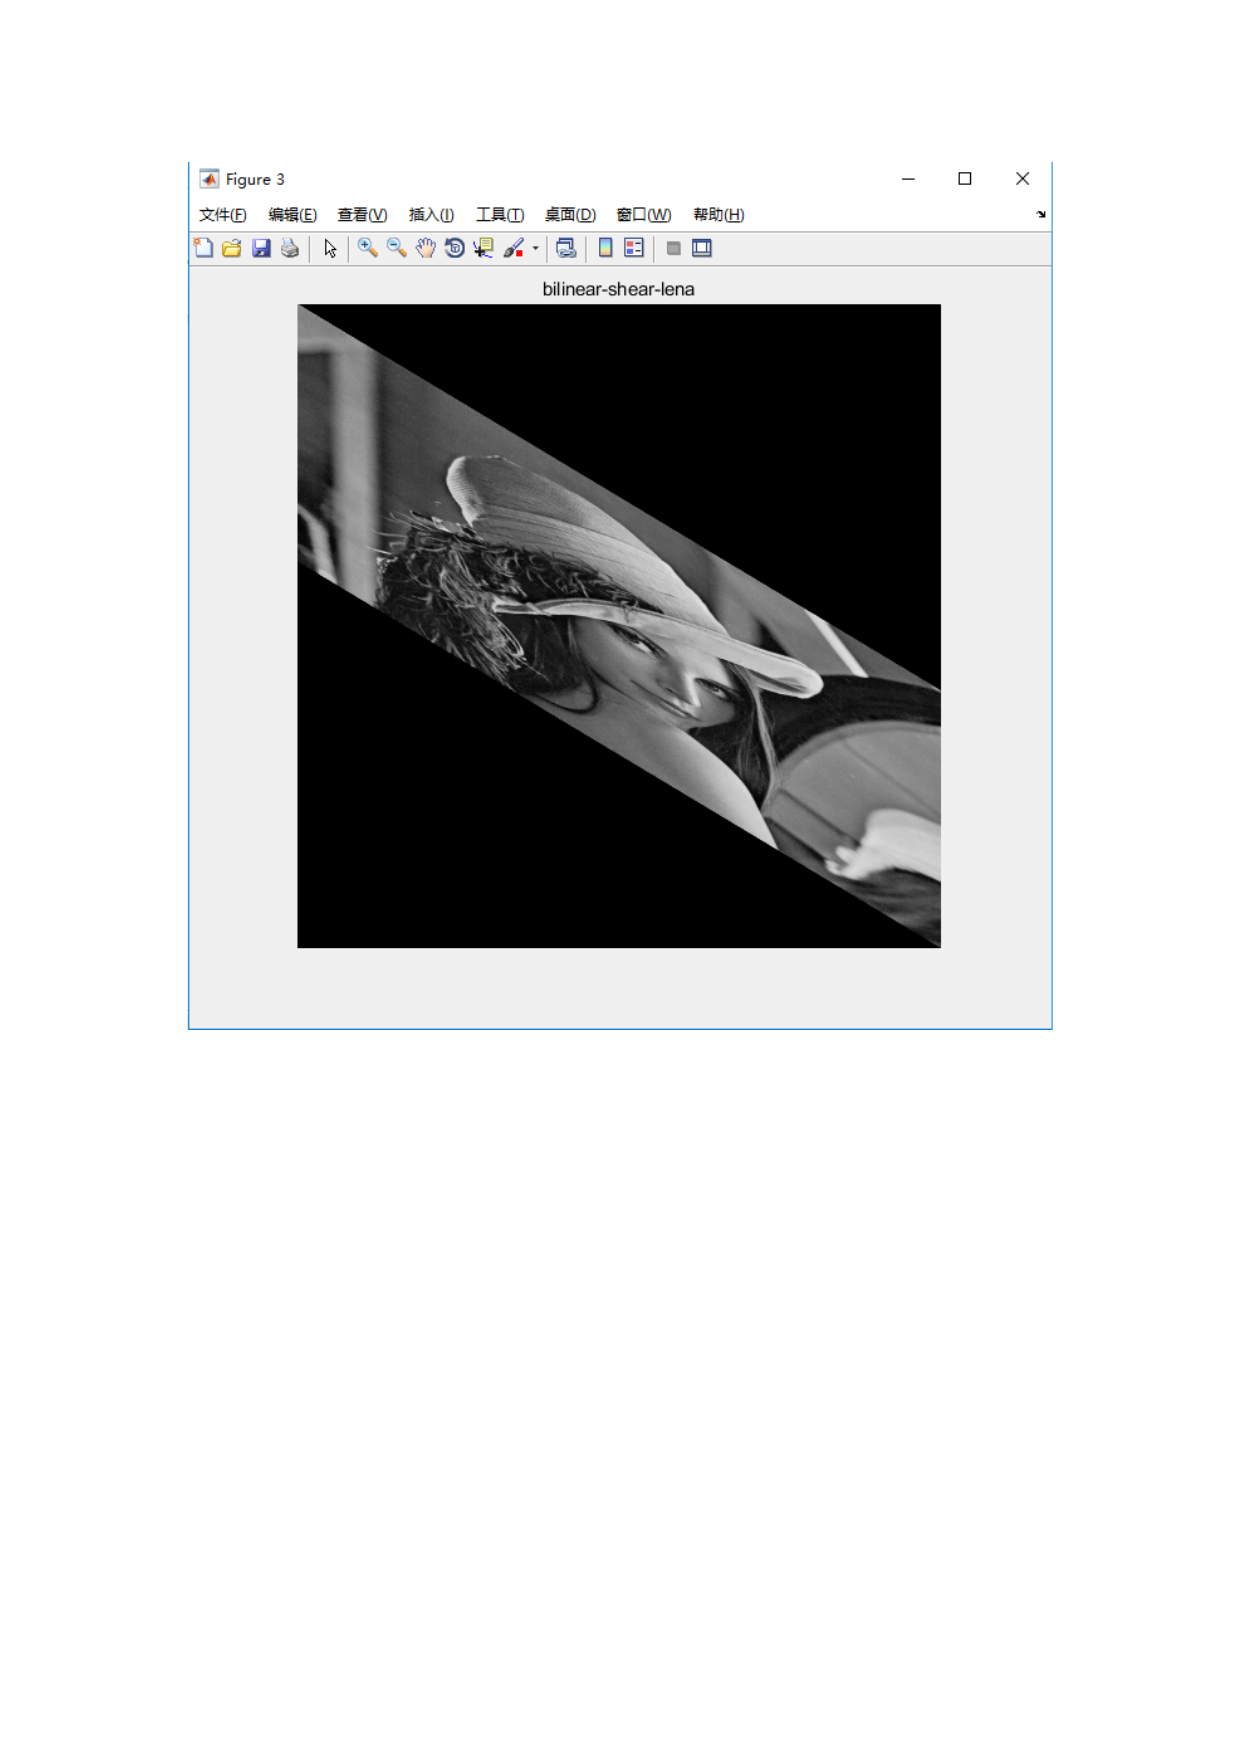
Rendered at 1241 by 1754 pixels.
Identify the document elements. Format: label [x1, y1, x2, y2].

picture [187, 162, 1053, 1030]
